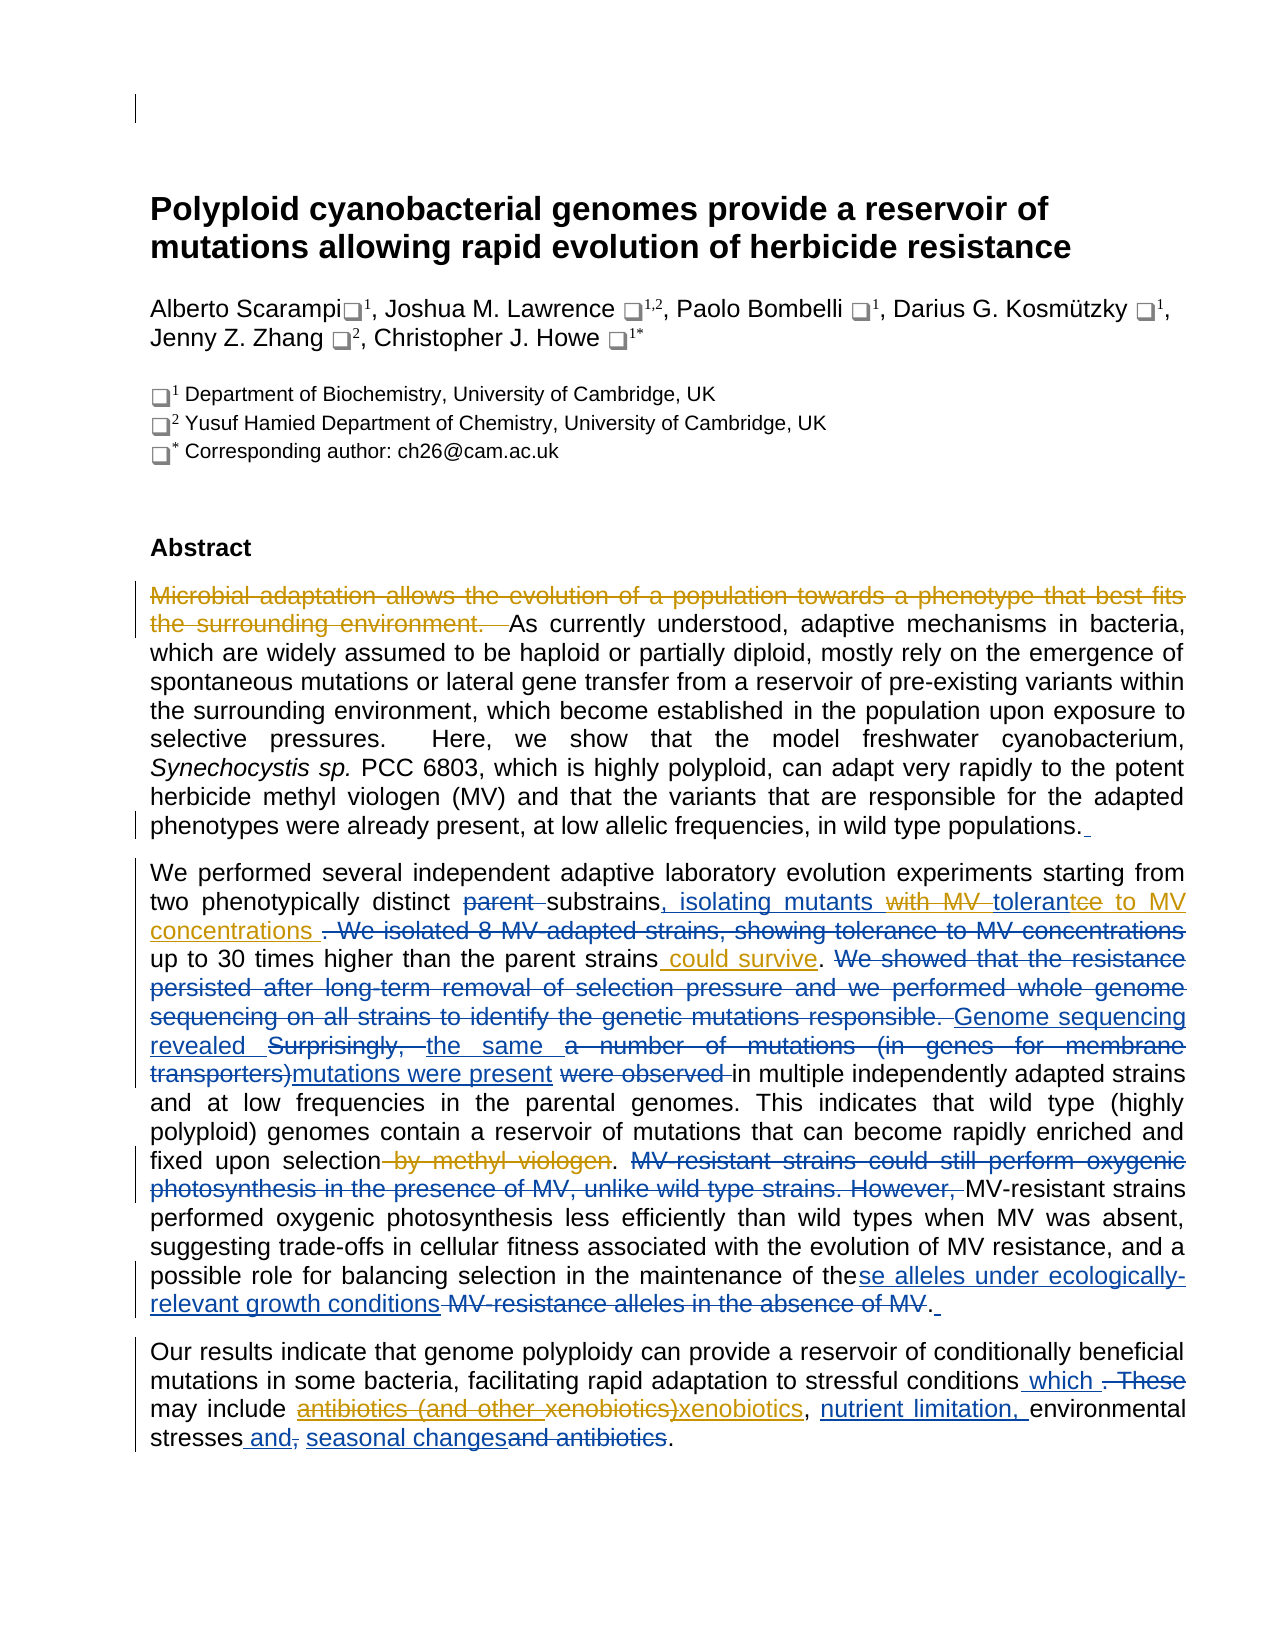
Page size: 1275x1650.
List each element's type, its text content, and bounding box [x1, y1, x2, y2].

text We performed several independent adaptive laboratory evolution experiments starting from two phenotypically distinct substrainsup to 30 times higher than the parent strains. in multiple independently adapted strains and at low frequencies in the parental genomes. This indicates that wild type (highly polyploid) genomes contain a reservoir of mutations that can become rapidly enriched and fixed upon selection. MV-resistant strains performed oxygenic photosynthesis less efficiently than wild types when MV was absent, suggesting trade-offs in cellular fitness associated with the evolution of MV resistance, and a possible role for balancing selection in the maintenance of the. [150, 990, 1186, 1318]
text Abstract [150, 533, 1186, 562]
text Our results indicate that genome polyploidy can provide a reservoir of conditionally beneficial mutations in some bacteria, facilitating rapid adaptation to stressful conditionsmay include , environmental stresses . [150, 1337, 1186, 1452]
text We performed several independent adaptive laboratory evolution experiments starting from two phenotypically distinct substrainsup to 30 times higher than the parent strains. in multiple independently adapted strains and at low frequencies in the parental genomes. This indicates that wild type (highly polyploid) genomes contain a reservoir of mutations that can become rapidly enriched and fixed upon selection. MV-resistant strains performed oxygenic photosynthesis less efficiently than wild types when MV was absent, suggesting trade-offs in cellular fitness associated with the evolution of MV resistance, and a possible role for balancing selection in the maintenance of the. [150, 858, 1186, 989]
text As currently understood, adaptive mechanisms in bacteria, which are widely assumed to be haploid or partially diploid, mostly rely on the emergence of spontaneous mutations or lateral gene transfer from a reservoir of pre-existing variants within the surrounding environment, which become established in the population upon exposure to selective pressures. Here, we show that the model freshwater cyanobacterium, Synechocystis sp. PCC 6803, which is highly polyploid, can adapt very rapidly to the potent herbicide methyl viologen (MV) and that the variants that are responsible for the adapted phenotypes were already present, at low allelic frequencies, in wild type populations. [150, 598, 1186, 839]
text Polyploid cyanobacterial genomes provide a reservoir of mutations allowing rapid evolution of herbicide resistance Alberto Scarampi, Joshua M. Lawrence , Paolo Bombelli , Darius G. Kosmützky , Jenny Z. Zhang , Christopher J. Howe Department of Biochemistry, University of Cambridge, UK Yusuf Hamied Department of Chemistry, University of Cambridge, UK Corresponding author: ch26@cam.ac.uk [150, 189, 1186, 467]
